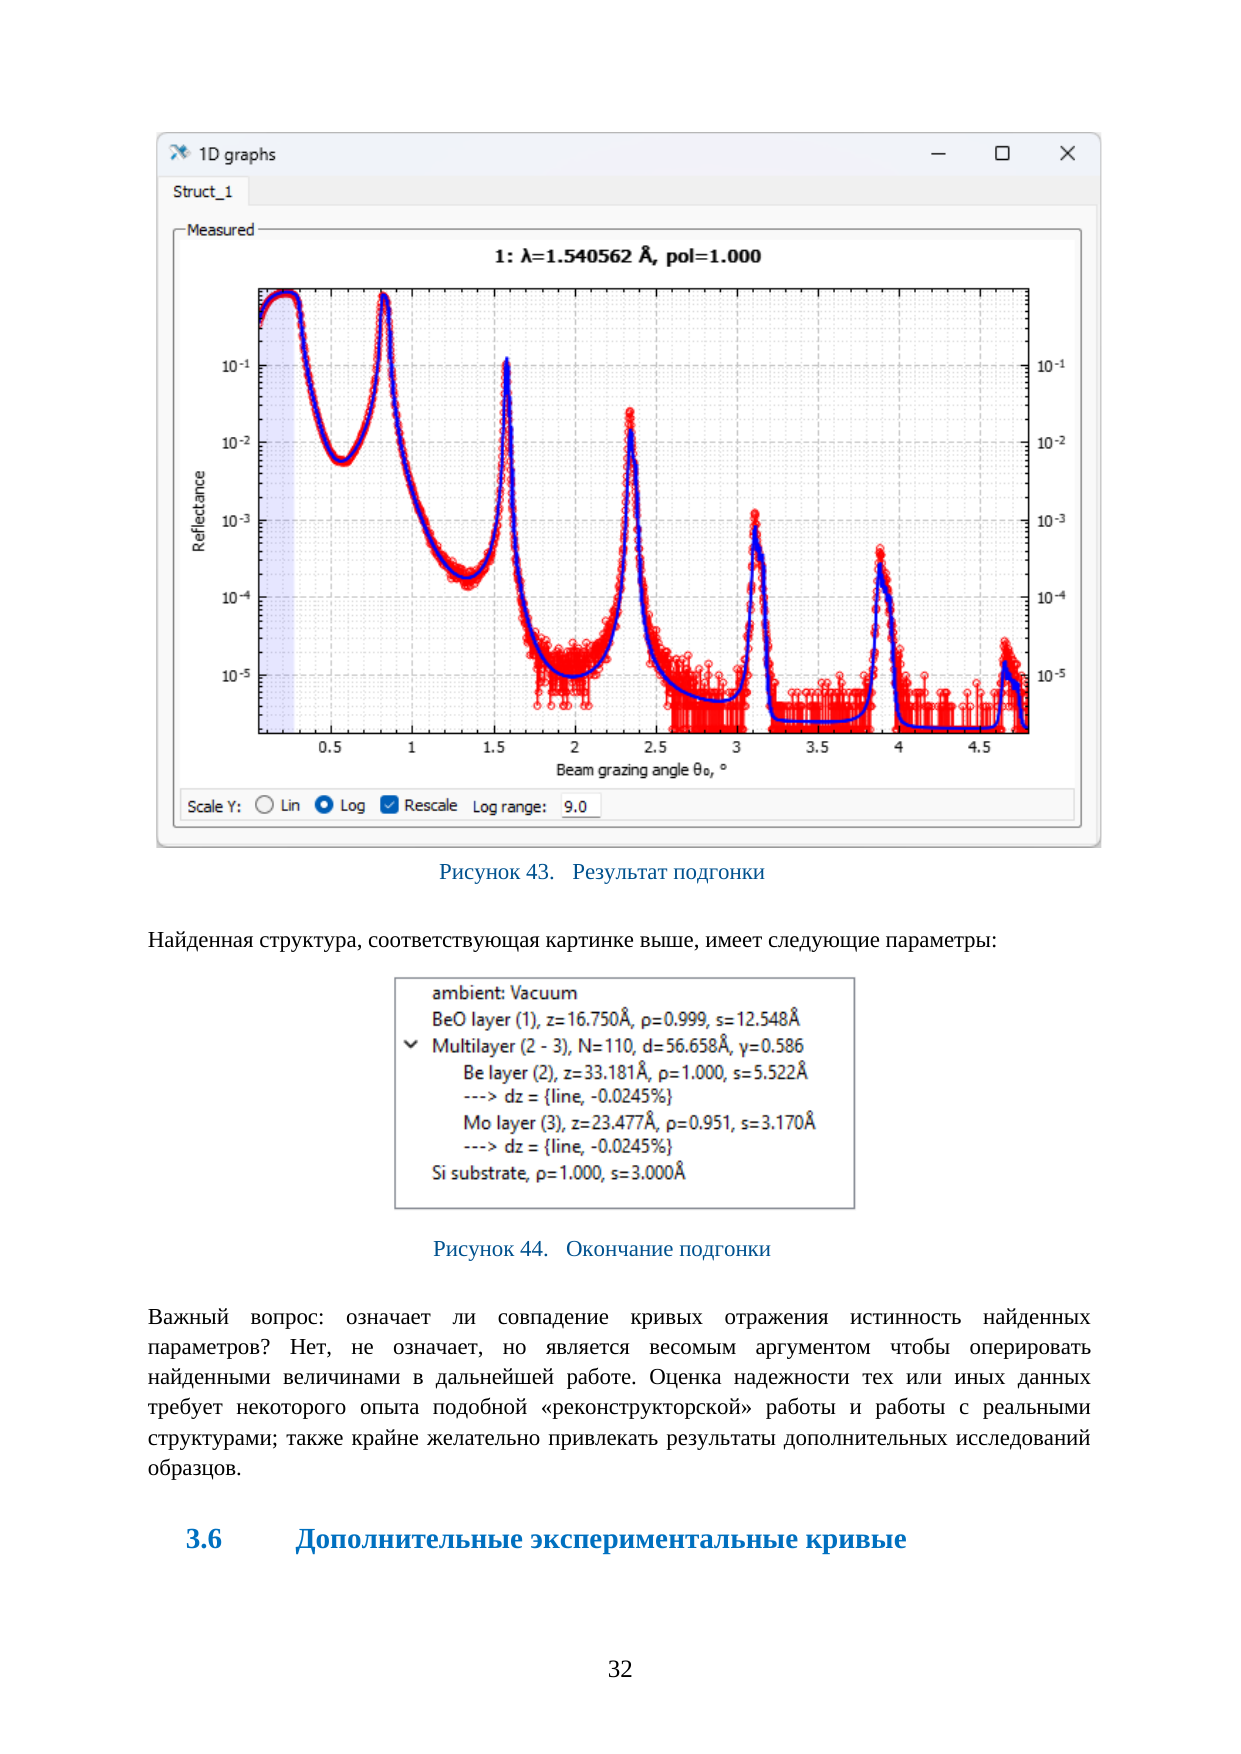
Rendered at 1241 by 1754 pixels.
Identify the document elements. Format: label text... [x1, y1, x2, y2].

text Важный вопрос: означает ли совпадение кривых отражения истинность найденных параметров? Нет, не означает, но является весомым аргументом чтобы оперировать найденными величинами в дальнейшей работе. Оценка надежности тех или иных данных требует некоторого опыта подобной «реконструкторской» работы и работы с реальными структурами; также крайне желательно привлекать результаты дополнительных исследований образцов. [148, 1303, 1093, 1480]
picture [393, 976, 857, 1211]
text Найденная структура, соответствующая картинке выше, имеет следующие параметры: [148, 926, 1093, 952]
subtitle Дополнительные экспериментальные кривые [155, 1521, 1093, 1555]
picture [156, 132, 1102, 848]
list Результат подгонки [178, 848, 1093, 884]
